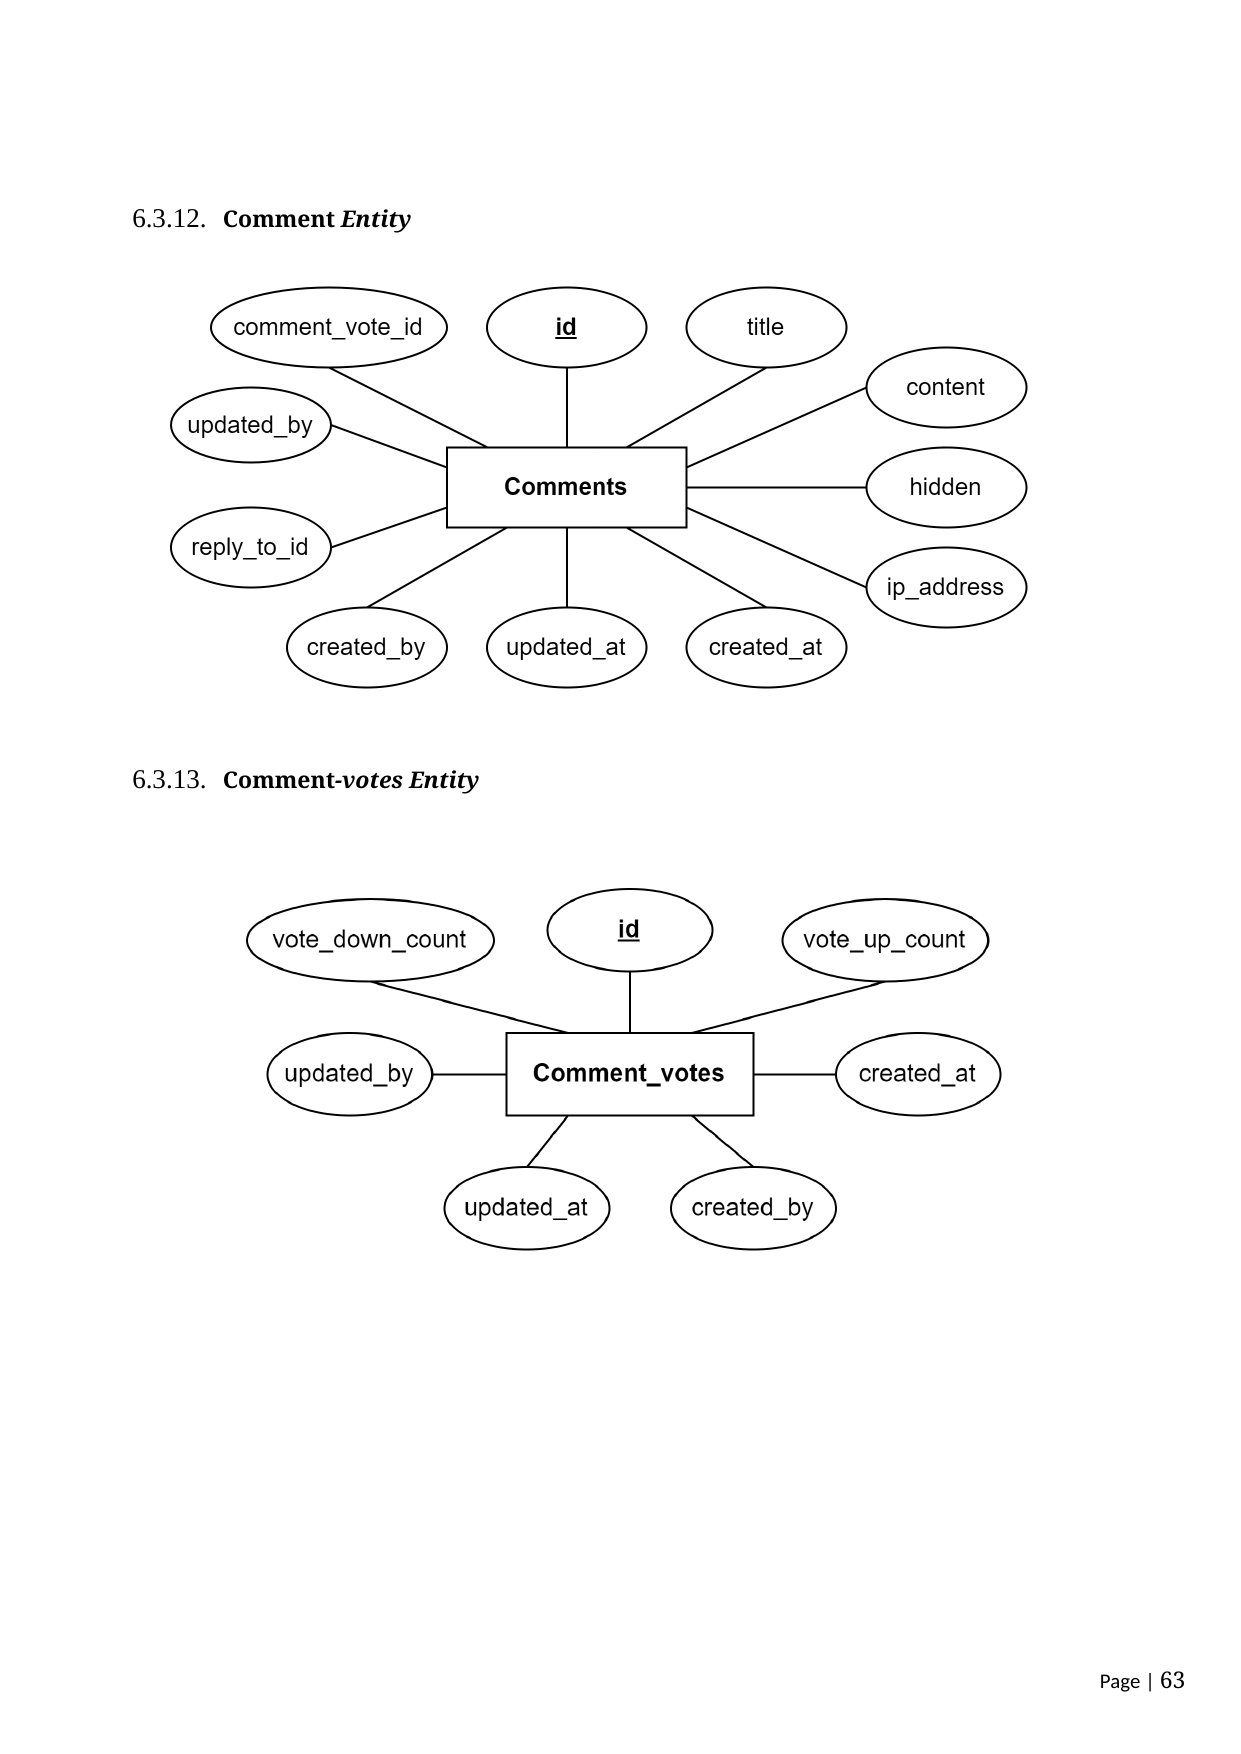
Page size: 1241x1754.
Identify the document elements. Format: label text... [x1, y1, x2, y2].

list Comment-votes Entity [207, 763, 1185, 795]
list Comment Entity [207, 202, 1185, 234]
picture [225, 867, 1022, 1271]
picture [150, 267, 1047, 709]
